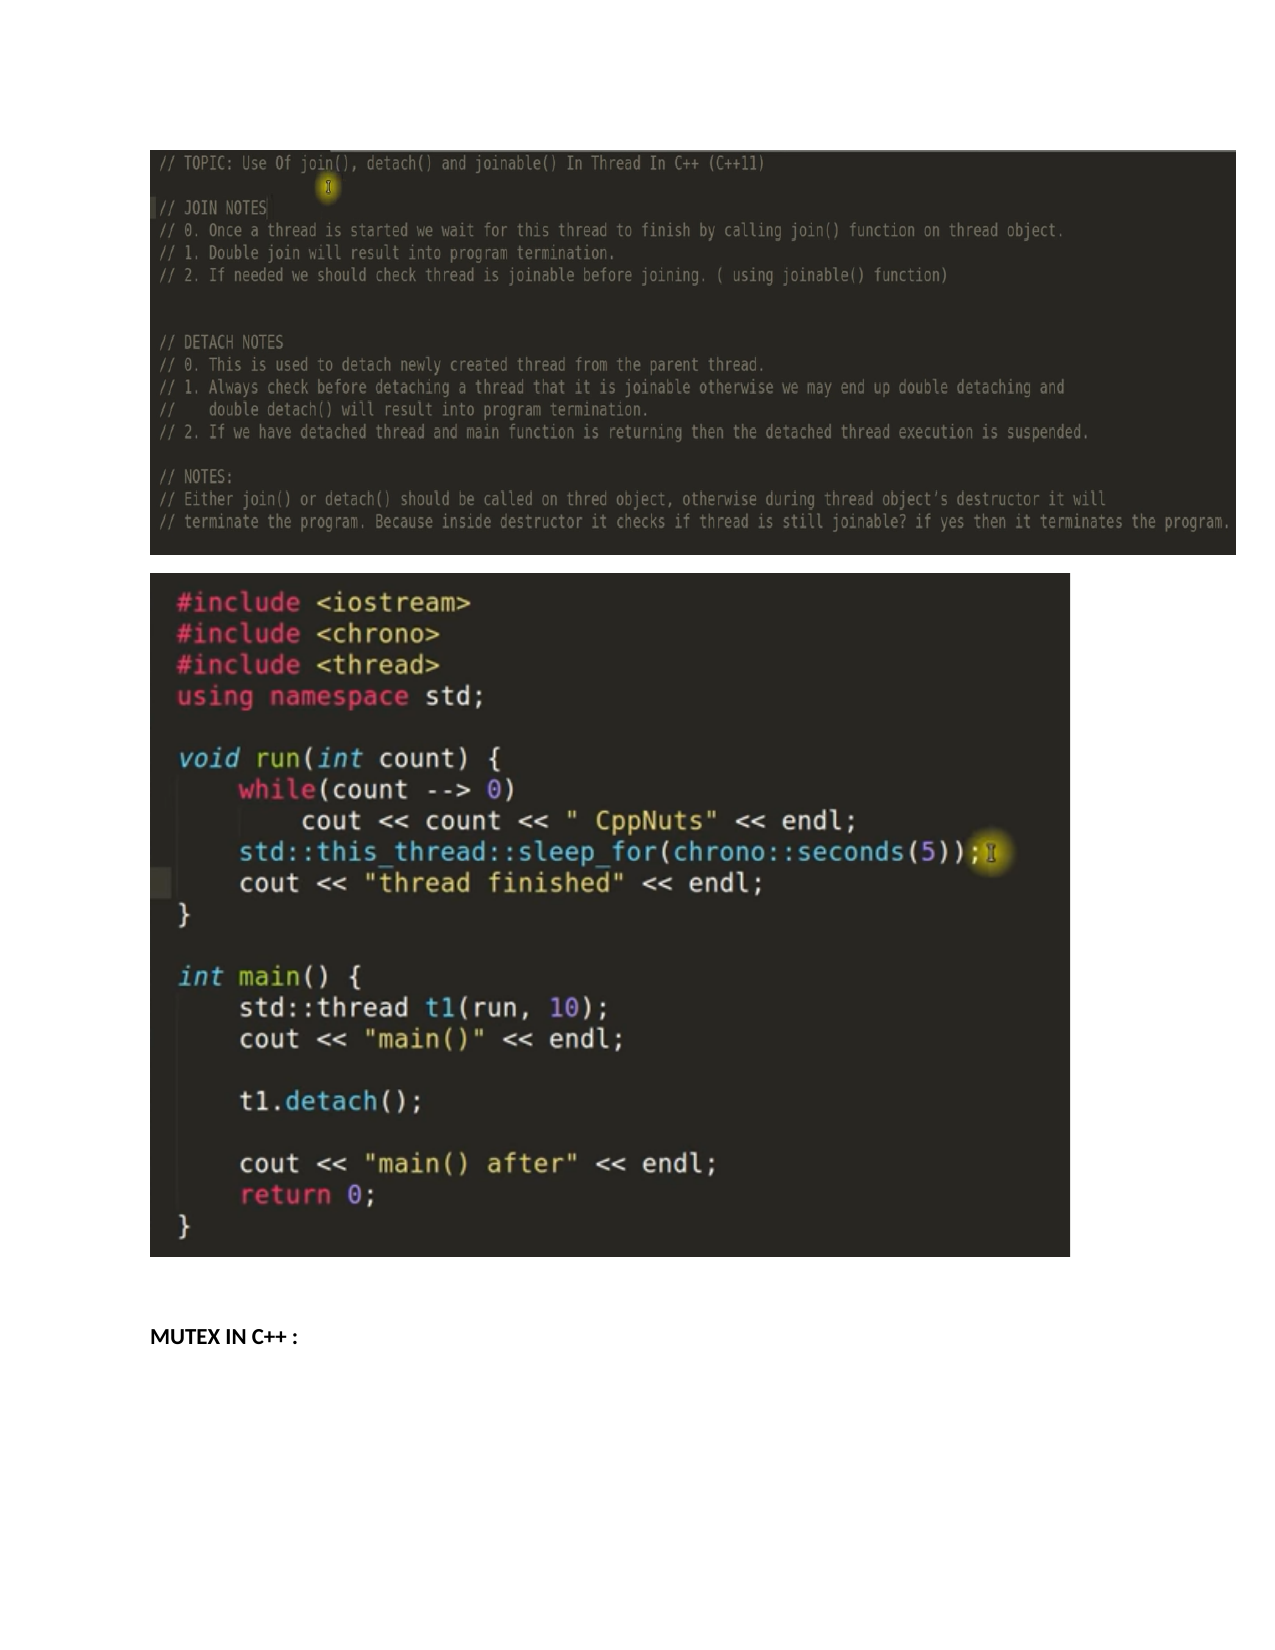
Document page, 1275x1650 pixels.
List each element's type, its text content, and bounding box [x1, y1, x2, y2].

picture [150, 573, 1071, 1257]
picture [150, 150, 1236, 555]
text MUTEX IN C++ : [150, 1322, 1125, 1350]
